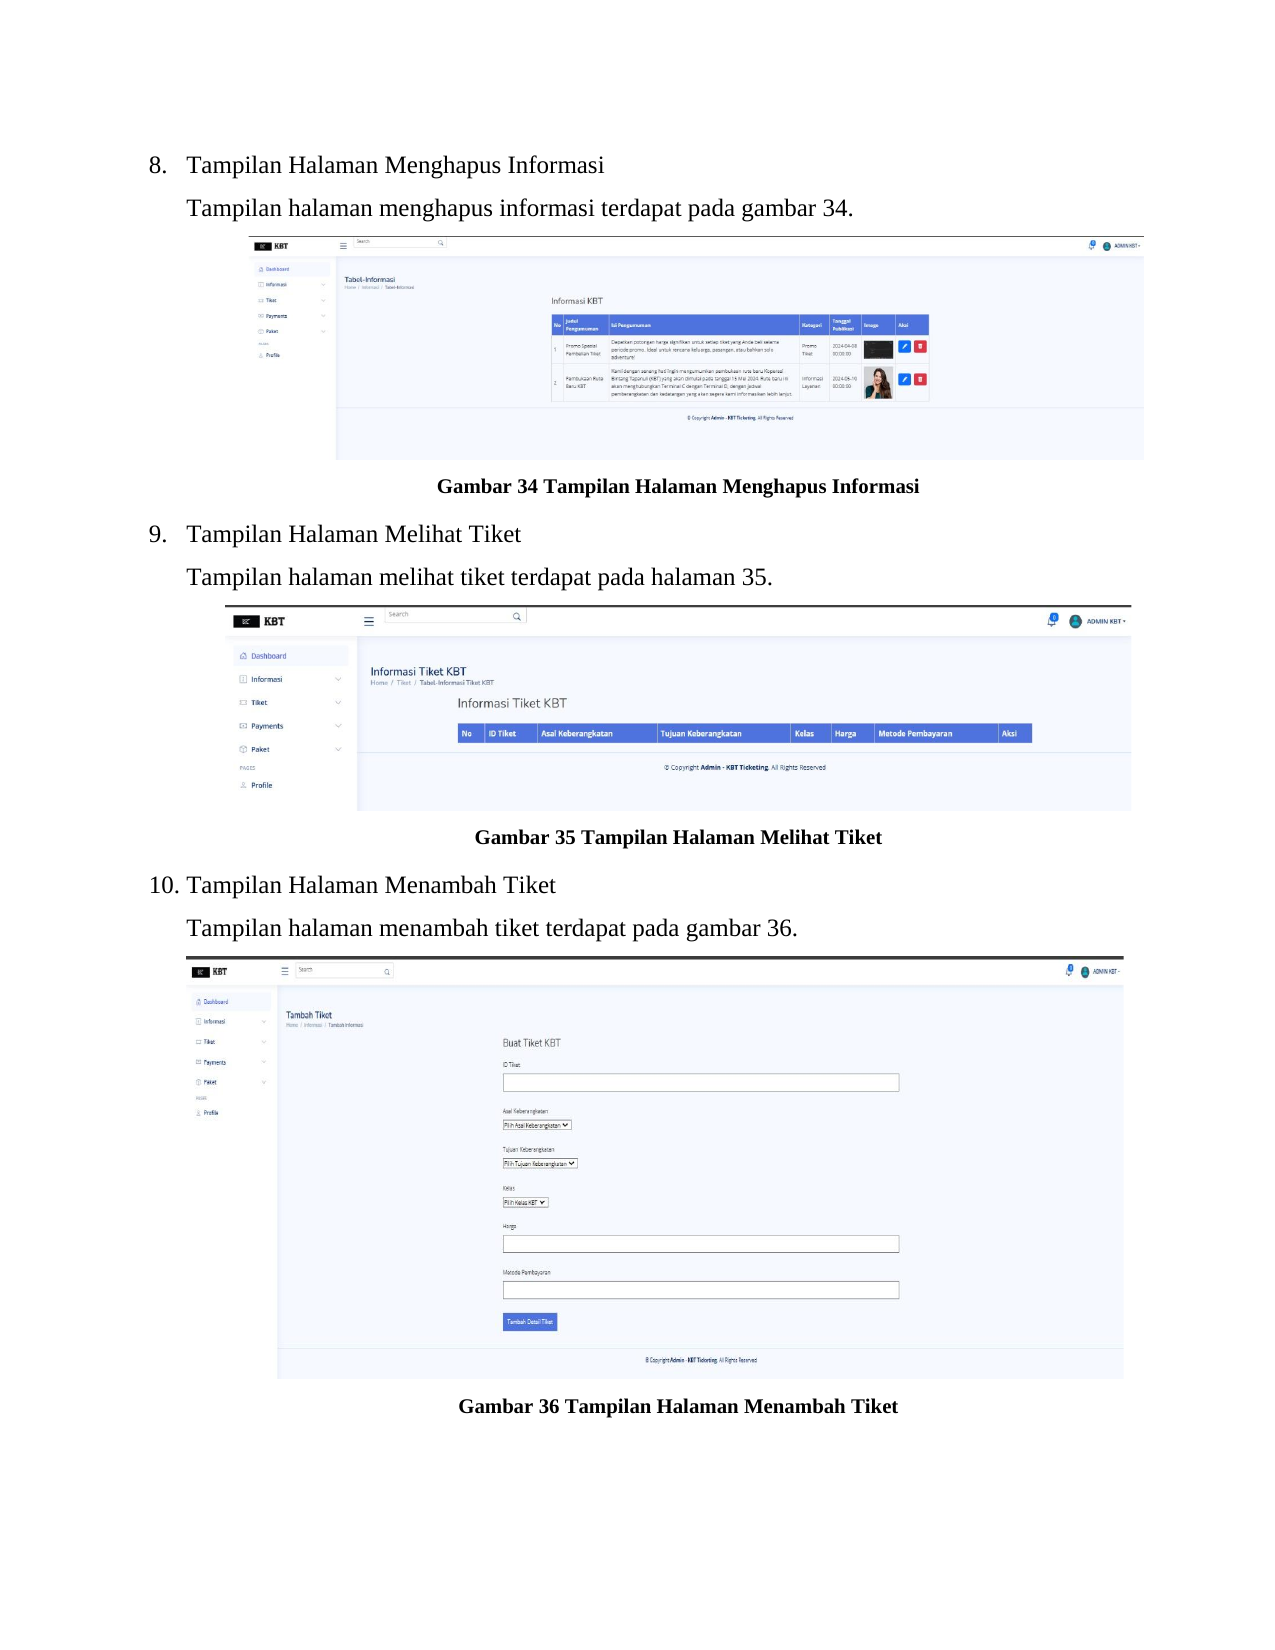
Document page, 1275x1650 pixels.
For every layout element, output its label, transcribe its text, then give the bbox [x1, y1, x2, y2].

text Tampilan halaman melihat tiket terdapat pada halaman 35. [186, 562, 1206, 591]
text Gambar 35 Tampilan Halaman Melihat Tiket [150, 825, 1206, 849]
picture [186, 956, 1124, 1379]
text Tampilan halaman menghapus informasi terdapat pada gambar 34. [186, 193, 1206, 222]
text Tampilan halaman menambah tiket terdapat pada gambar 36. [186, 913, 1206, 942]
list Tampilan Halaman Melihat Tiket [148, 519, 1206, 548]
list Tampilan Halaman Menambah Tiket [148, 870, 1206, 898]
list Tampilan Halaman Menghapus Informasi [148, 150, 1206, 179]
picture [248, 236, 1144, 460]
picture [225, 605, 1132, 811]
text Gambar 34 Tampilan Halaman Menghapus Informasi [150, 474, 1206, 498]
text Gambar 36 Tampilan Halaman Menambah Tiket [150, 1394, 1206, 1418]
